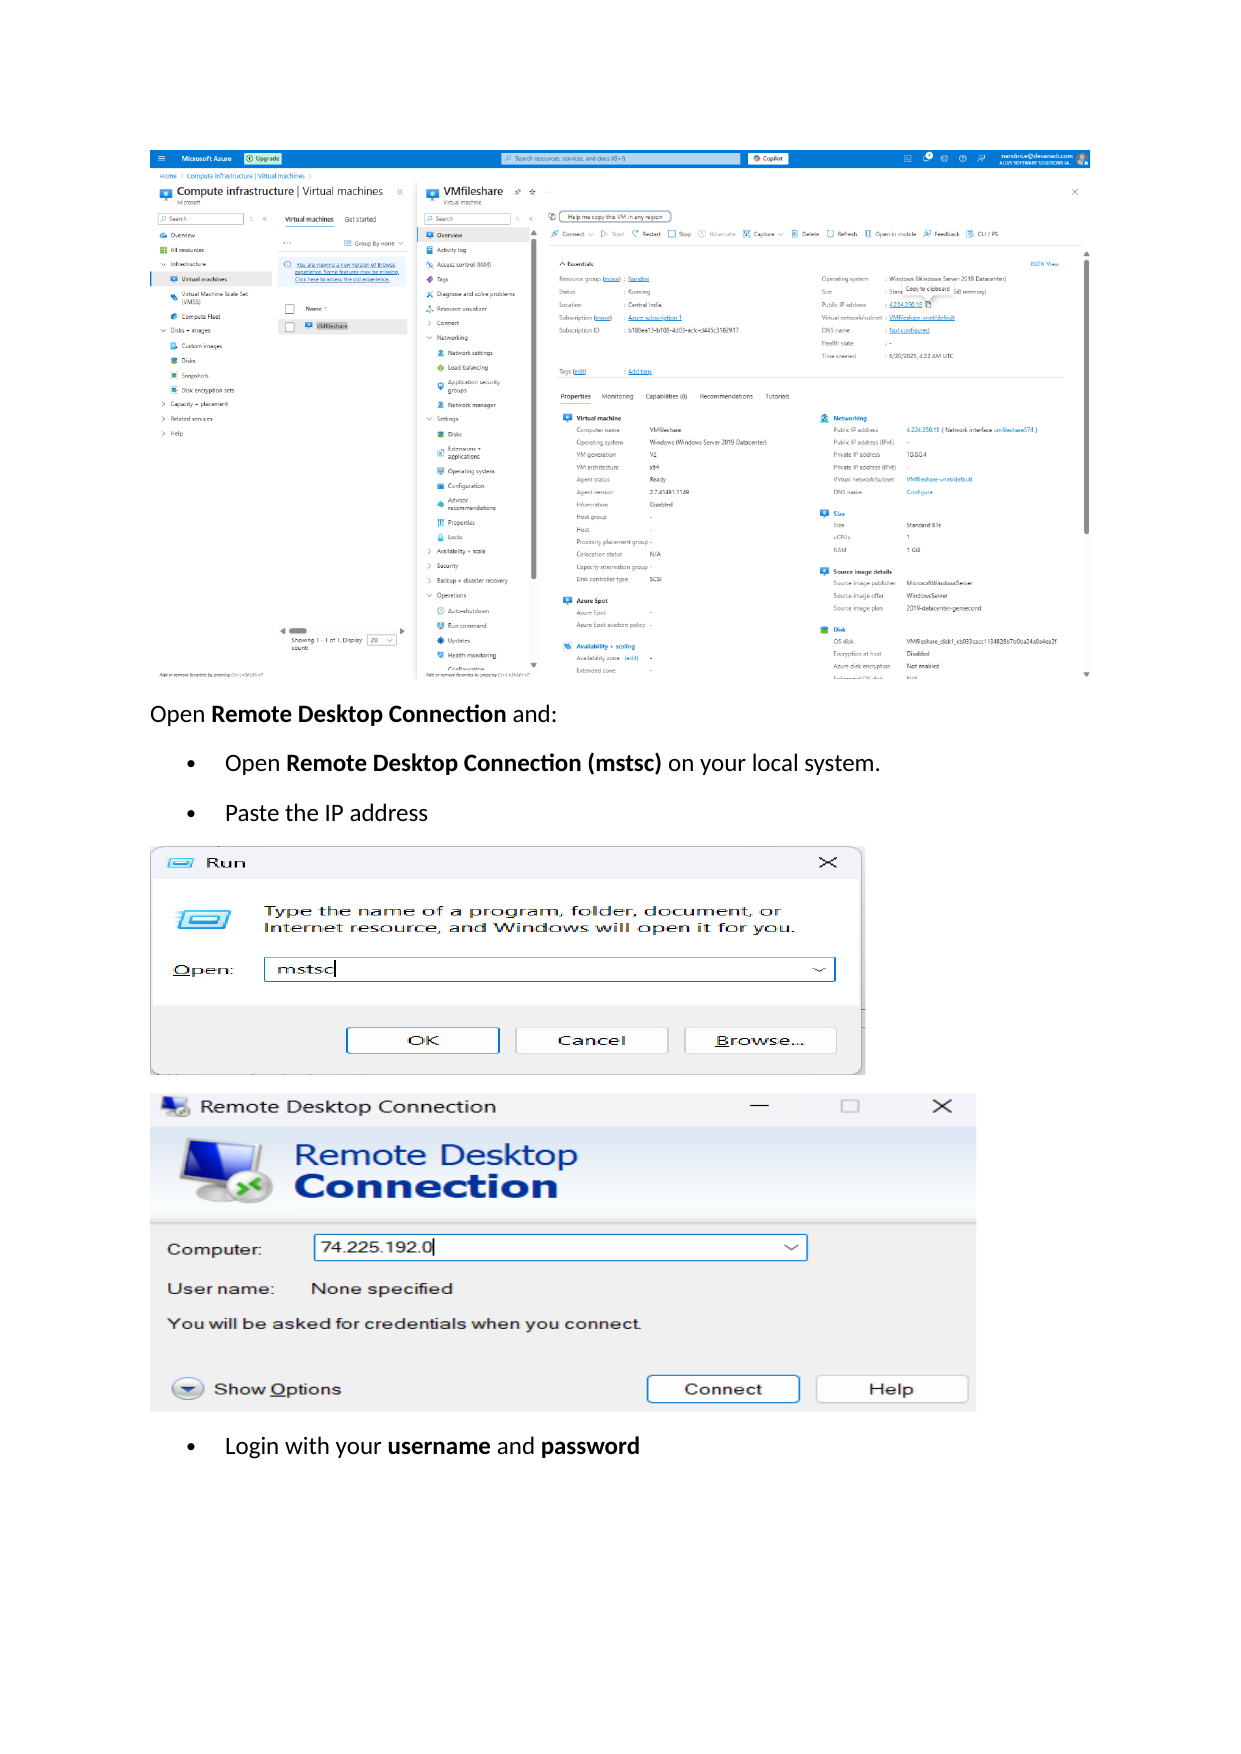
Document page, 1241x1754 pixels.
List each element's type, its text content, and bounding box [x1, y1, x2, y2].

list Login with your username and password [187, 1430, 1090, 1461]
picture [150, 1093, 977, 1412]
text Open Remote Desktop Connection and: [150, 698, 1090, 728]
list Paste the IP address [187, 797, 1090, 827]
picture [150, 846, 866, 1075]
list Open Remote Desktop Connection (mstsc) on your local system. [187, 747, 1090, 778]
picture [150, 150, 1091, 679]
